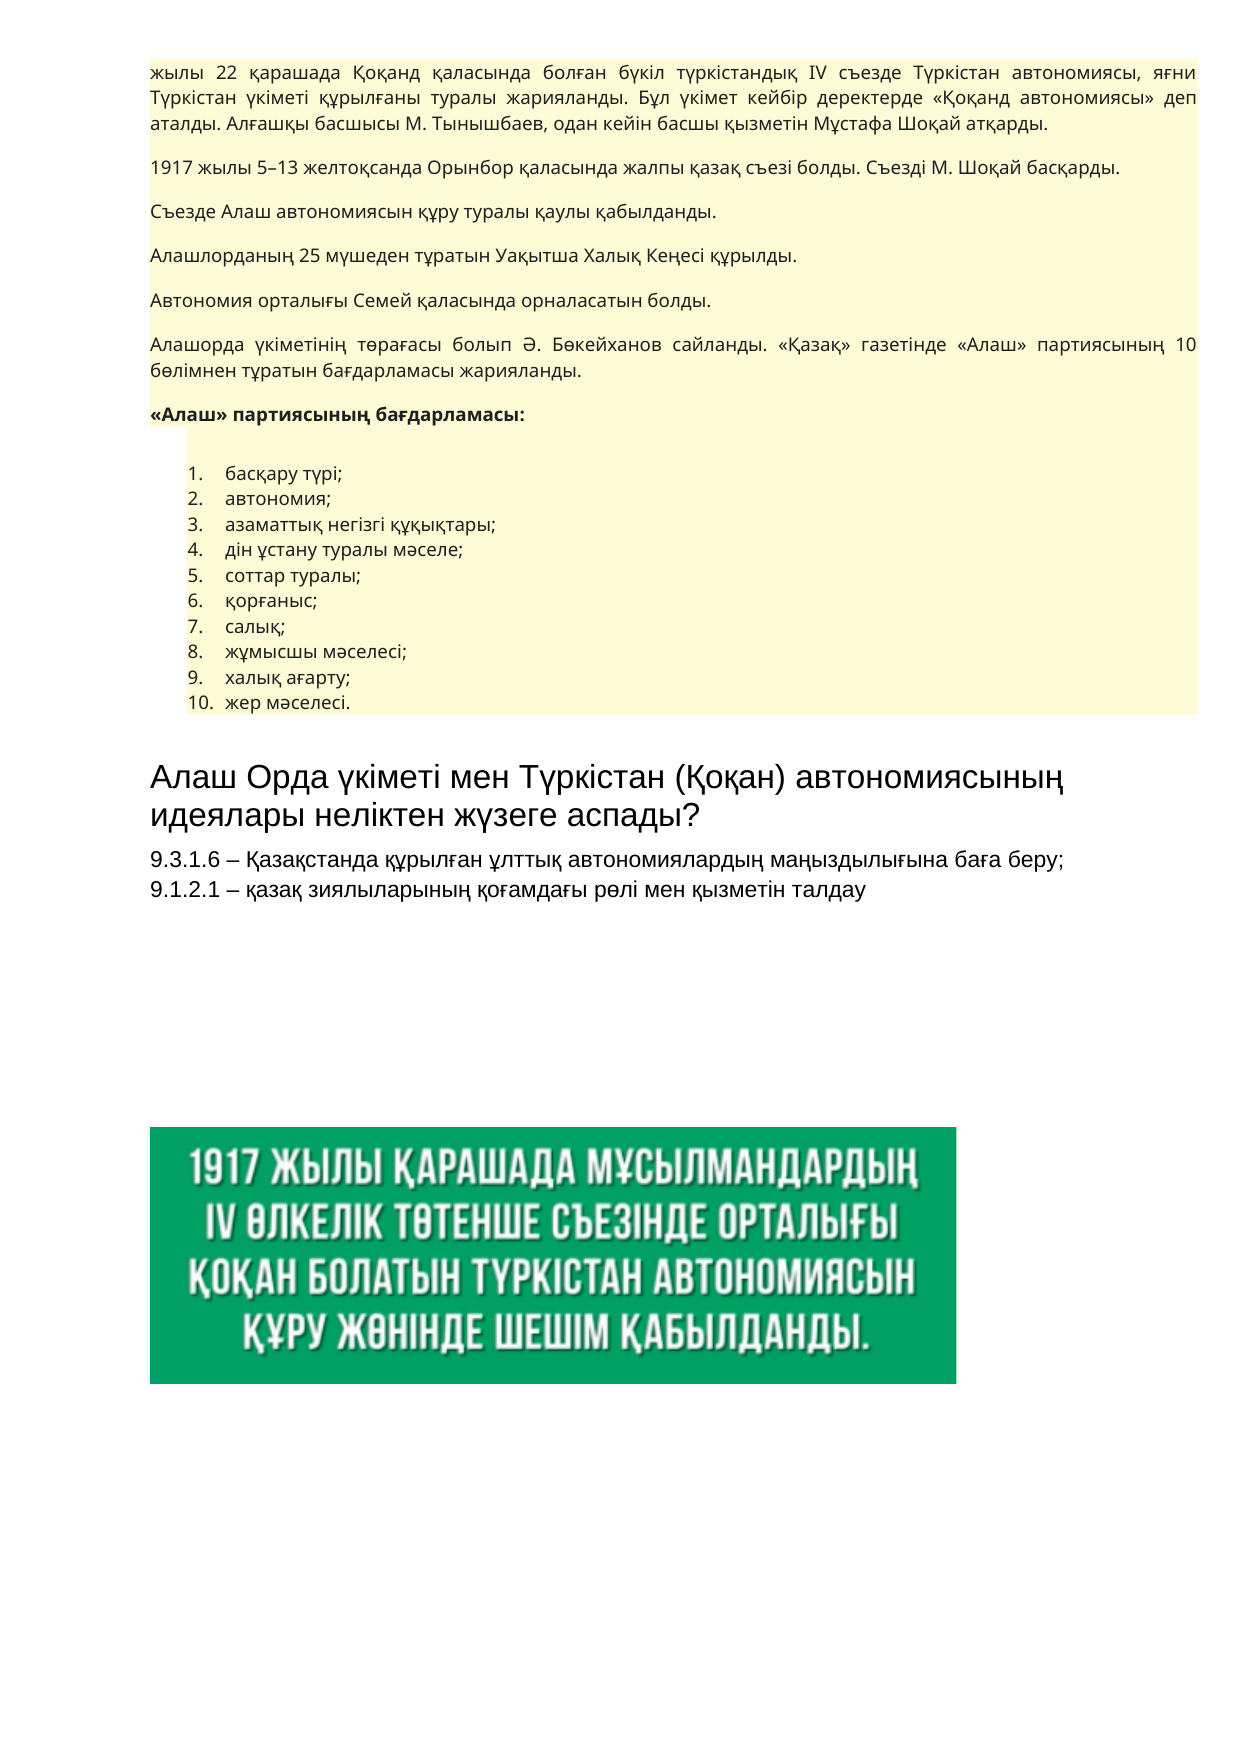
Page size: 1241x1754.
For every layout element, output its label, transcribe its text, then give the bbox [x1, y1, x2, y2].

text 1917 жылы 5–13 желтоқсанда Орынбор қаласында жалпы қазақ съезі болды. Съезді М. Шоқай басқарды. [150, 154, 1198, 180]
text 9.3.1.6 – Қазақстанда құрылған ұлттық автономиялардың маңыздылығына баға беру; [150, 846, 1198, 873]
list қорғаныс; [187, 588, 1198, 613]
list салық; [187, 613, 1198, 639]
text Съезде Алаш автономиясын құру туралы қаулы қабылданды. [150, 198, 1198, 224]
subtitle «Алаш» партиясының бағдарламасы: [150, 401, 1198, 427]
list жер мәселесі. [187, 690, 1198, 715]
list басқару түрі; [187, 460, 1198, 486]
text 9.1.2.1 – қазақ зиялыларының қоғамдағы рөлі мен қызметін талдау [150, 876, 1198, 903]
list автономия; [187, 486, 1198, 511]
list азаматтық негізгі құқықтары; [187, 511, 1198, 537]
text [150, 59, 1198, 136]
list халық ағарту; [187, 664, 1198, 690]
list соттар туралы; [187, 562, 1198, 588]
text Алашорда үкіметінің төрағасы болып Ә. Бөкейханов сайланды. «Қазақ» газетінде «Алаш» партиясының 10 бөлімнен тұратын бағдарламасы жарияланды. [150, 331, 1198, 382]
list дін ұстану туралы мәселе; [187, 537, 1198, 562]
subtitle Алаш Орда үкіметі мен Түркістан (Қоқан) автономиясының идеялары неліктен жүзеге аспады? [150, 757, 1198, 834]
picture [150, 1127, 957, 1384]
text Алашлорданың 25 мүшеден тұратын Уақытша Халық Кеңесі құрылды. [150, 243, 1198, 268]
list жұмысшы мәселесі; [187, 639, 1198, 664]
text Автономия орталығы Семей қаласында орналасатын болды. [150, 287, 1198, 313]
